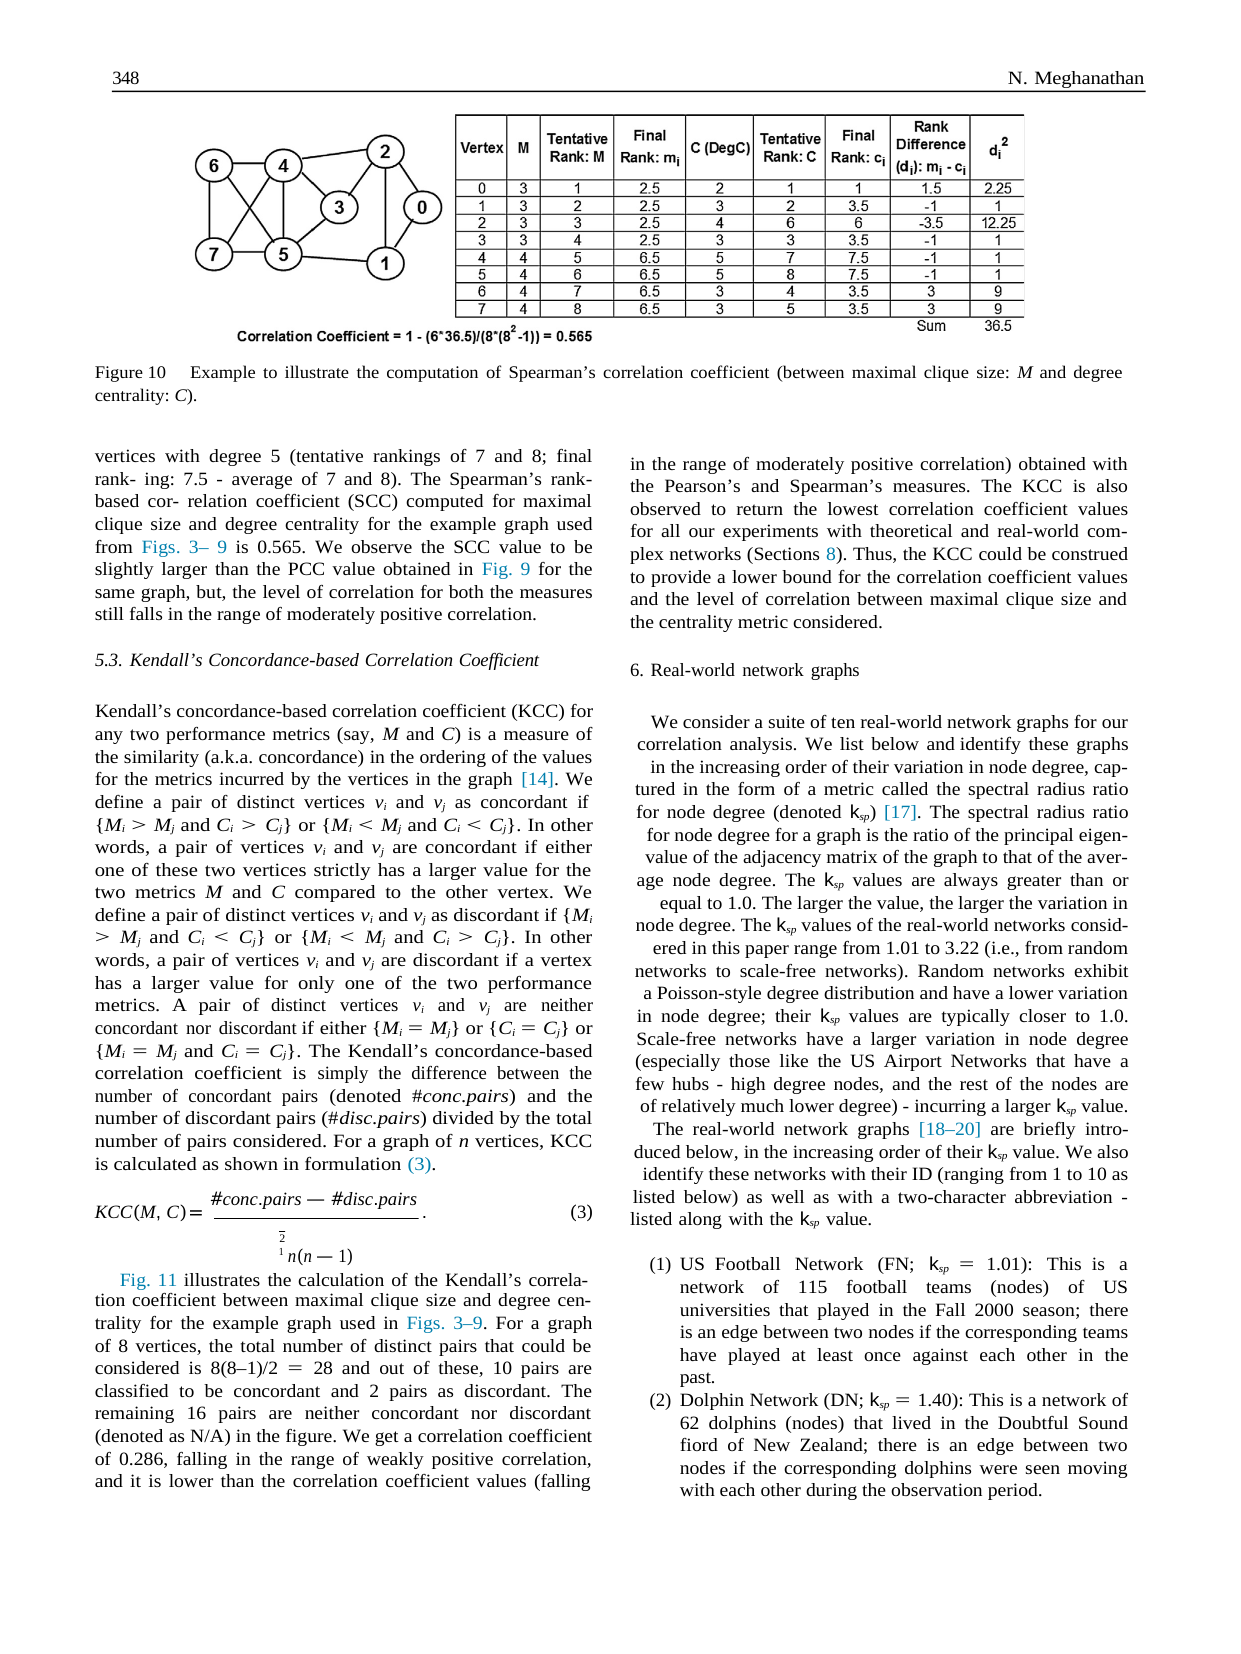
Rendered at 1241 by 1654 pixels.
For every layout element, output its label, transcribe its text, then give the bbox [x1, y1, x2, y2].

text Kendall’s concordance-based correlation coefficient (KCC) for any two performance metrics (say, M and C) is a measure of the similarity (a.k.a. concordance) in the ordering of the values for the metrics incurred by the vertices in the graph [14]. We define a pair of distinct vertices vi and vj as concordant if [94, 700, 593, 812]
list Dolphin Network (DN; ksp = 1.40): This is a network of 62 dolphins (nodes) that lived in the Doubtful Sound fiord of New Zealand; there is an edge between two nodes if the corresponding dolphins were seen moving with each other during the observation period. [649, 1389, 1128, 1501]
list Real-world network graphs [630, 659, 1157, 680]
picture [529, 773, 533, 783]
list Kendall’s Concordance-based Correlation Coefficient [95, 649, 597, 671]
picture [919, 1122, 924, 1138]
text {Mi > Mj and Ci > Cj} or {Mi < Mj and Ci < Cj}. In other words, a pair of vertices vi and vj are concordant if either one of these two vertices strictly has a larger value for the two metrics M and C compared to the other vertex. We define a pair of distinct vertices vi and vj as discordant if {Mi > Mj and Ci < Cj} or {Mi < Mj and Ci > Cj}. In other words, a pair of vertices vi and vj are discordant if a vertex has a larger value for only one of the two performance metrics. A pair of distinct vertices vi and vj are neither concordant nor discordant if either {Mi = Mj} or {Ci = Cj} or {Mi = Mj and Ci = Cj}. The Kendall’s concordance-based correlation coefficient is simply the difference between the number of concordant pairs (denoted #conc.pairs) and the number of discordant pairs (#disc.pairs) divided by the total number of pairs considered. For a graph of n vertices, KCC is calculated as shown in formulation (3). [94, 813, 593, 1174]
picture [903, 808, 908, 818]
text 1 n(n — 1) [83, 1206, 549, 1277]
picture [194, 114, 1025, 344]
list US Football Network (FN; ksp = 1.01): This is a network of 115 football teams (nodes) of US universities that played in the Fall 2000 season; there is an edge between two nodes if the corresponding teams have played at least once against each other in the past. [649, 1253, 1128, 1388]
text vertices with degree 5 (tentative rankings of 7 and 8; final rank- ing: 7.5 - average of 7 and 8). The Spearman’s rank-based cor- relation coefficient (SCC) computed for maximal clique size and degree centrality for the example graph used from Figs. 3– 9 is 0.565. We observe the SCC value to be slightly larger than the PCC value obtained in Fig. 9 for the same graph, but, the level of correlation for both the measures still falls in the range of moderately positive correlation. [94, 445, 593, 625]
text listed along with the ksp value. [630, 1208, 1157, 1229]
text Figure 10 Example to illustrate the computation of Spearman’s correlation coefficient (between maximal clique size: M and degree centrality: C). [94, 362, 1128, 405]
text We consider a suite of ten real-world network graphs for our correlation analysis. We list below and identify these graphs in the increasing order of their variation in node degree, cap- tured in the form of a metric called the spectral radius ratio for node degree (denoted ksp) [17]. The spectral radius ratio for node degree for a graph is the ratio of the principal eigen- value of the adjacency matrix of the graph to that of the aver- age node degree. The ksp values are always greater than or equal to 1.0. The larger the value, the larger the variation in node degree. The ksp values of the real-world networks consid- ered in this paper range from 1.01 to 3.22 (i.e., from random networks to scale-free networks). Random networks exhibit a Poisson-style degree distribution and have a lower variation in node degree; their ksp values are typically closer to 1.0. Scale-free networks have a larger variation in node degree (especially those like the US Airport Networks that have a few hubs - high degree nodes, and the rest of the nodes are of relatively much lower degree) - incurring a larger ksp value. The real-world network graphs [18–20] are briefly intro- duced below, in the increasing order of their ksp value. We also identify these networks with their ID (ranging from 1 to 10 as listed below) as well as with a two-character abbreviation - [630, 711, 1128, 1207]
text tion coefficient between maximal clique size and degree cen- trality for the example graph used in Figs. 3–9. For a graph of 8 vertices, the total number of distinct pairs that could be considered is 8(8–1)/2 = 28 and out of these, 10 pairs are classified to be concordant and 2 pairs as discordant. The remaining 16 pairs are neither concordant nor discordant (denoted as N/A) in the figure. We get a correlation coefficient of 0.286, falling in the range of weakly positive correlation, and it is lower than the correlation coefficient values (falling [94, 1289, 593, 1492]
text in the range of moderately positive correlation) obtained with the Pearson’s and Spearman’s measures. The KCC is also observed to return the lowest correlation coefficient values for all our experiments with theoretical and real-world com- plex networks (Sections 8). Thus, the KCC could be construed to provide a lower bound for the correlation coefficient values and the level of correlation between maximal clique size and the centrality metric considered. [630, 453, 1128, 632]
